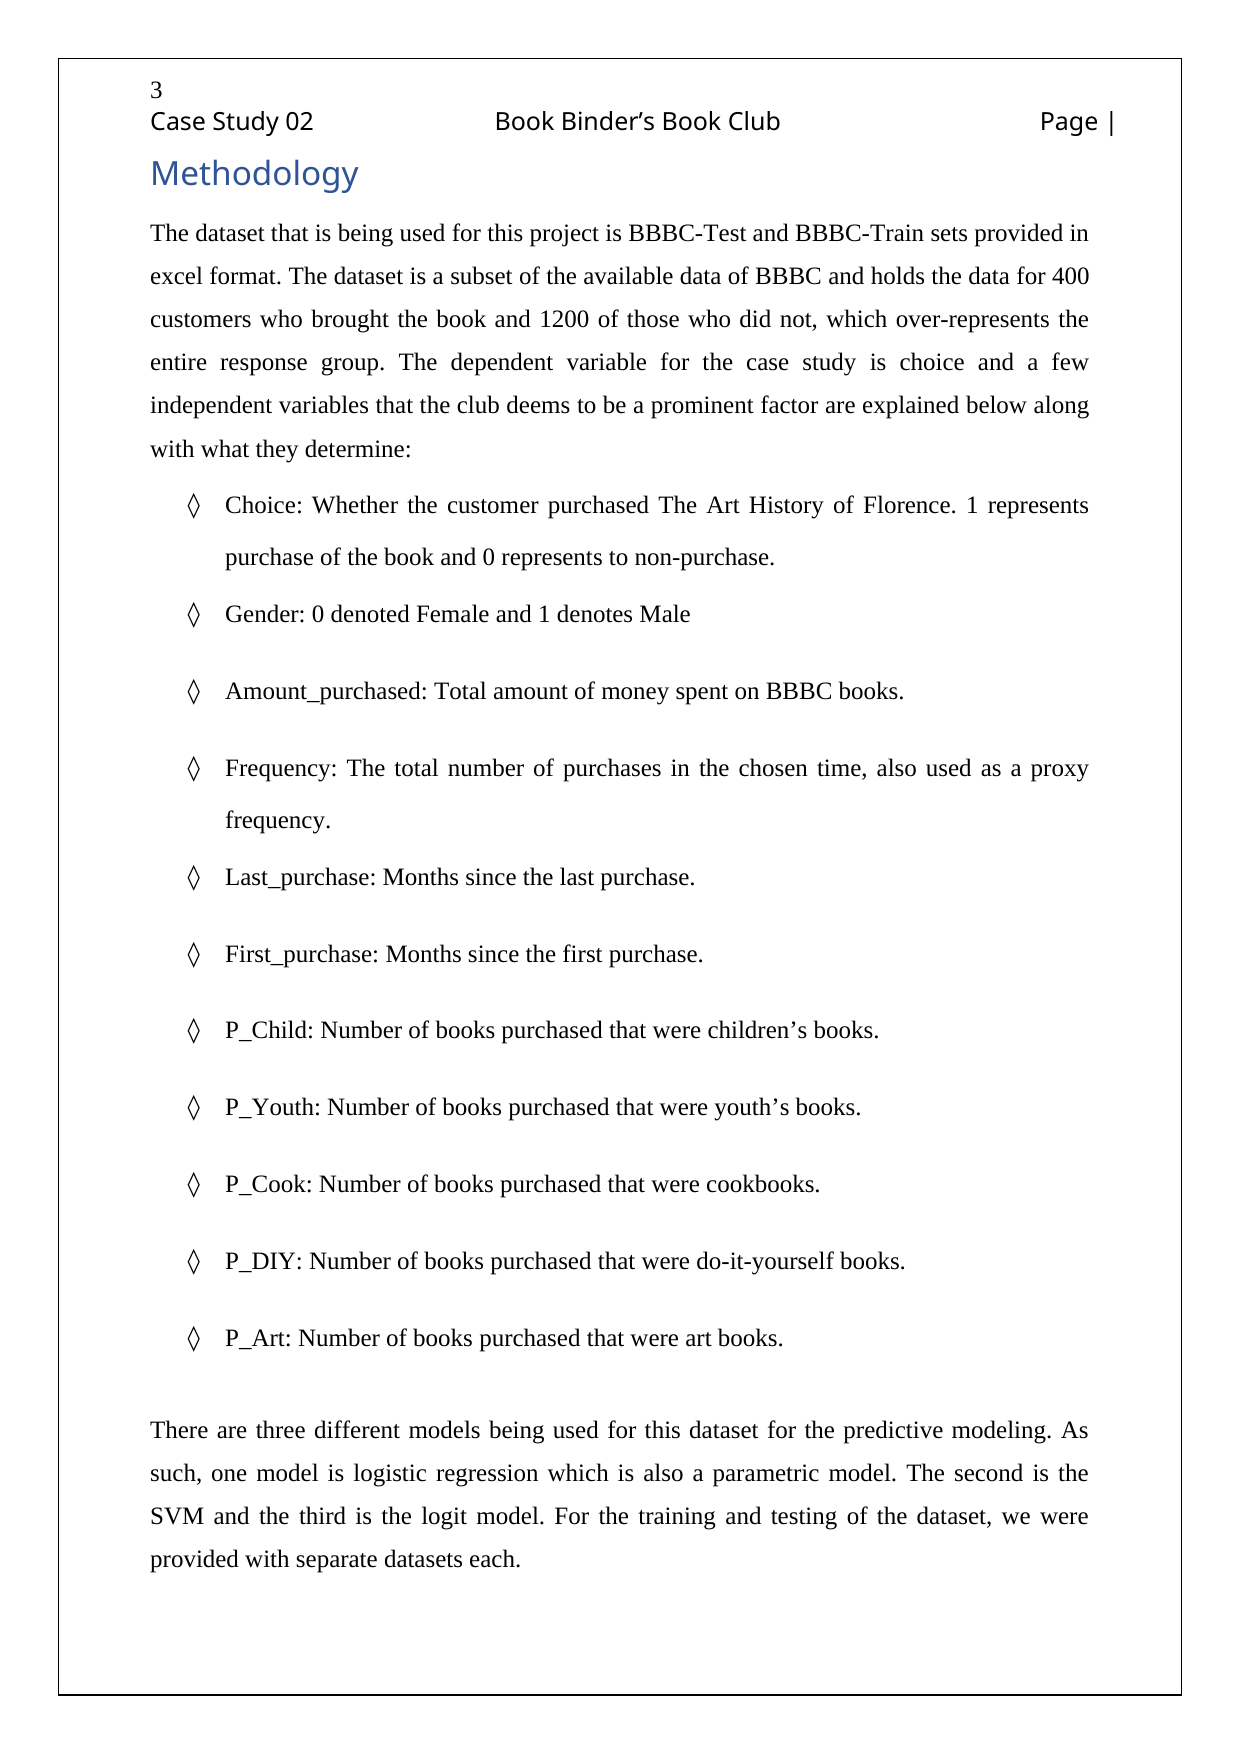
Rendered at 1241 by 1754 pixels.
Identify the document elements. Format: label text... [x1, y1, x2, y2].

list First_purchase: Months since the first purchase. [187, 925, 1090, 976]
text There are three different models being used for this dataset for the predictive modeling. As such, one model is logistic regression which is also a parametric model. The second is the SVM and the third is the logit model. For the training and testing of the dataset, we were provided with separate datasets each. [150, 1415, 1090, 1573]
list P_DIY: Number of books purchased that were do-it-yourself books. [187, 1232, 1090, 1284]
list P_Art: Number of books purchased that were art books. [187, 1309, 1090, 1361]
text The dataset that is being used for this project is BBBC-Test and BBBC-Train sets provided in excel format. The dataset is a subset of the available data of BBBC and holds the data for 400 customers who brought the book and 1200 of those who did not, which over-represents the entire response group. The dependent variable for the case study is choice and a few independent variables that the club deems to be a prominent factor are explained below along with what they determine: [150, 218, 1090, 462]
list P_Child: Number of books purchased that were children’s books. [187, 1002, 1090, 1053]
list Last_purchase: Months since the last purchase. [187, 848, 1090, 899]
list Frequency: The total number of purchases in the chosen time, also used as a proxy frequency. [187, 739, 1090, 834]
list Amount_purchased: Total amount of money spent on BBBC books. [187, 662, 1090, 714]
list Gender: 0 denoted Female and 1 denotes Male [187, 586, 1090, 637]
list P_Cook: Number of books purchased that were cookbooks. [187, 1156, 1090, 1207]
subtitle Methodology [150, 150, 1090, 195]
list Choice: Whether the customer purchased The Art History of Florence. 1 represents purchase of the book and 0 represents to non-purchase. [187, 477, 1090, 571]
list P_Youth: Number of books purchased that were youth’s books. [187, 1079, 1090, 1130]
